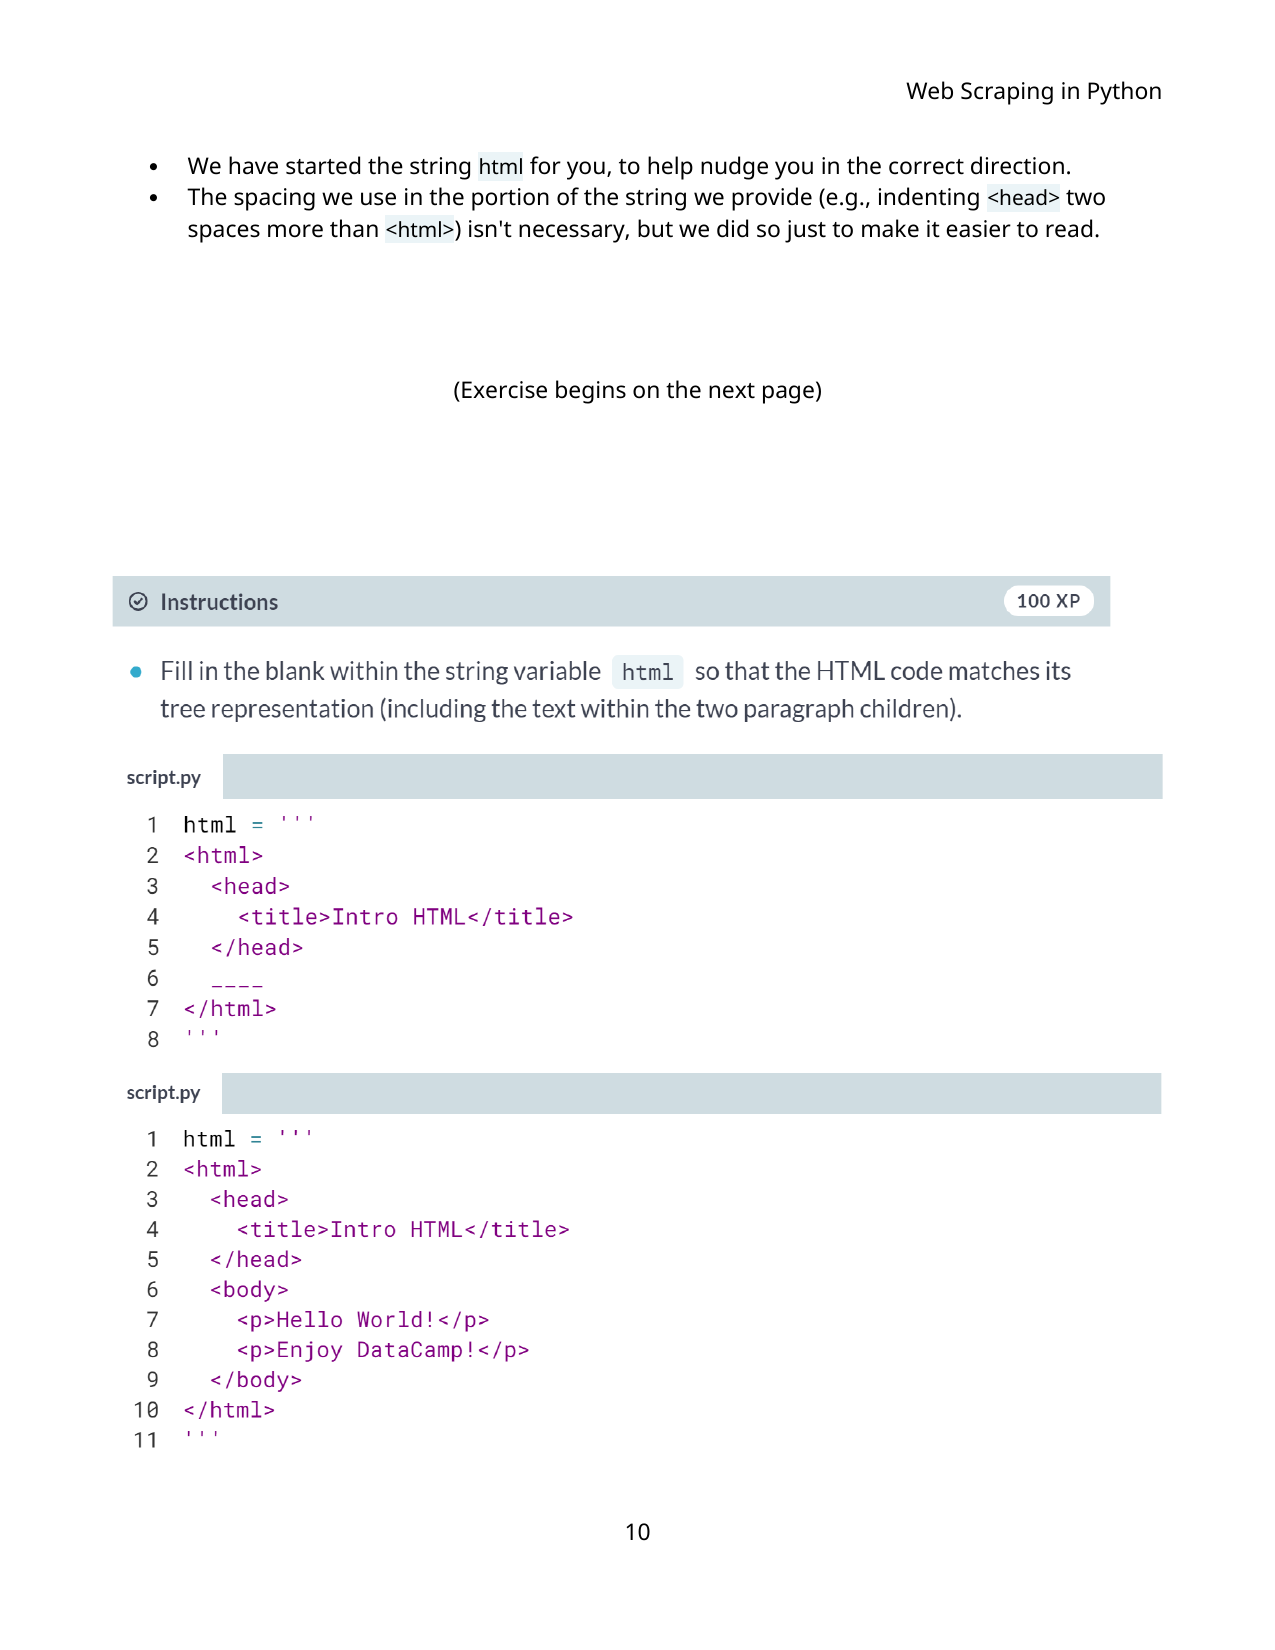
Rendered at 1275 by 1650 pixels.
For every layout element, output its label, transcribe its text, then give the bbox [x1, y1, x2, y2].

text (Exercise begins on the next page) [112, 374, 1162, 405]
picture [112, 575, 1111, 736]
picture [112, 754, 1163, 1055]
picture [112, 1073, 1162, 1456]
list We have started the string html for you, to help nudge you in the correct direction. [150, 150, 1162, 181]
list The spacing we use in the portion of the string we provide (e.g., indenting <head> two spaces more than <html>) isn't necessary, but we did so just to make it easier to read. [150, 181, 1162, 244]
